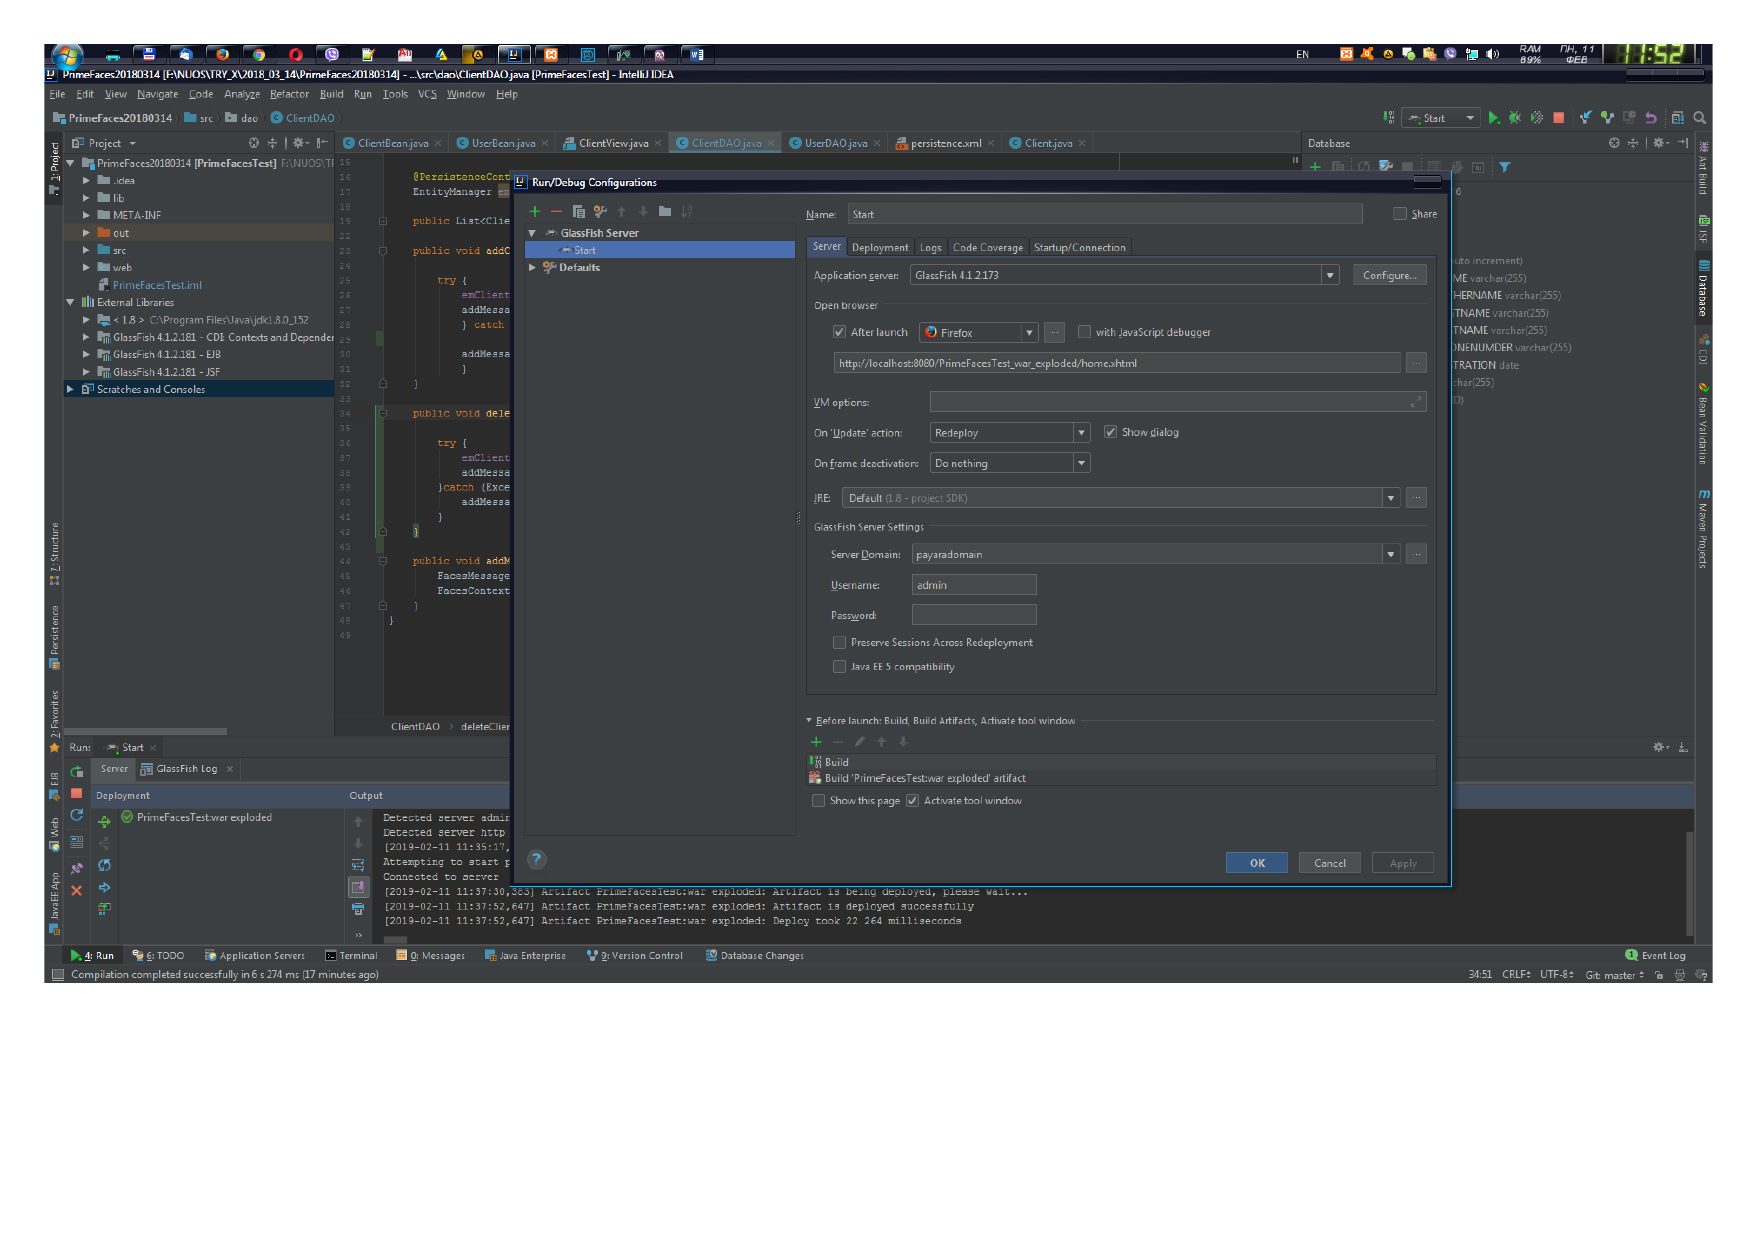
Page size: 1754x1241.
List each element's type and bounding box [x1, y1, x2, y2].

picture [44, 44, 1713, 983]
